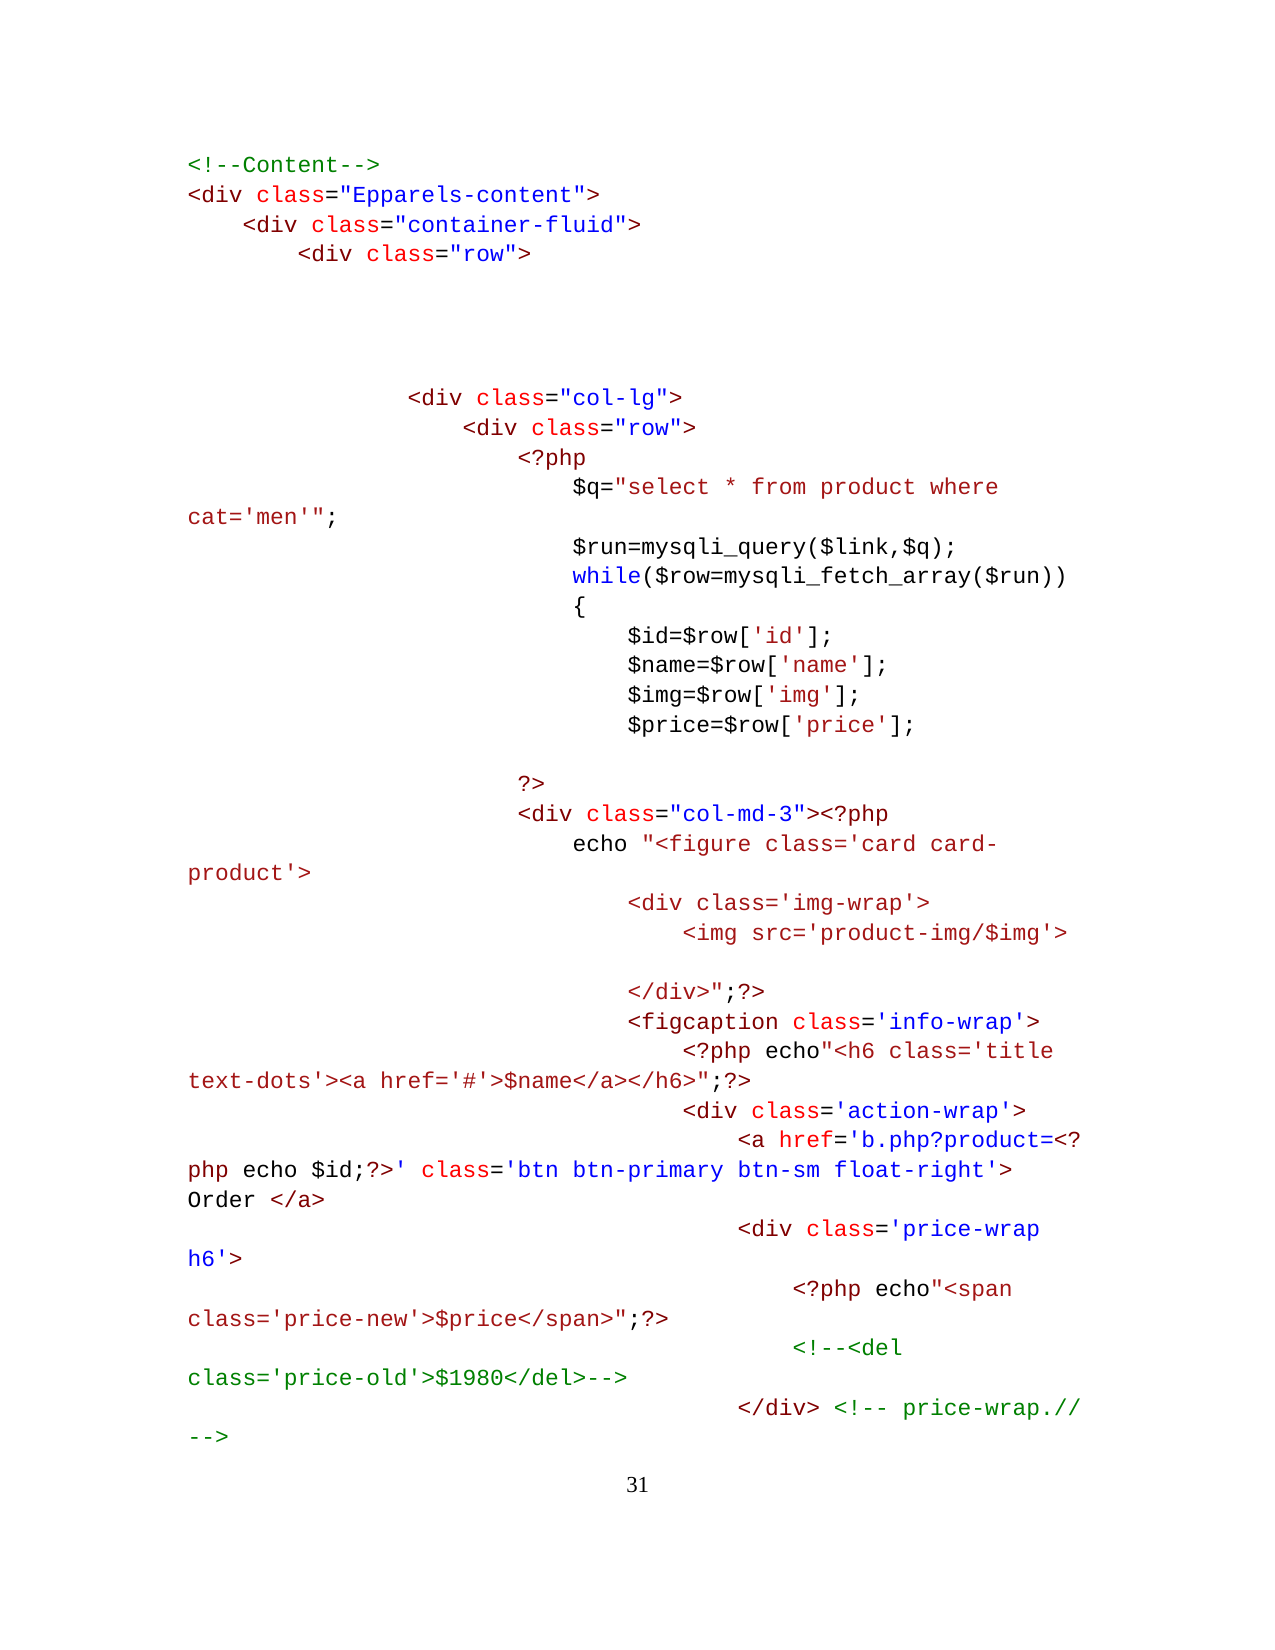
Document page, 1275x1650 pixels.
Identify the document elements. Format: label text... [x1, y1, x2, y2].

text ?> [187, 769, 1087, 798]
text <div class='action-wrap'> [187, 1095, 1087, 1125]
text <div class="col-lg"> [187, 383, 1087, 412]
text $price=$row['price']; [187, 709, 1087, 739]
text <img src='product-img/$img'> [187, 917, 1087, 947]
text <figcaption class='info-wrap'> [187, 1006, 1087, 1036]
text $run=mysqli_query($link,$q); [187, 531, 1087, 561]
text </div>";?> [187, 977, 1087, 1006]
text $q="select * from product where cat='men'"; [187, 472, 1087, 531]
text <!--<del class='price-old'>$1980</del>--> [187, 1333, 1087, 1392]
text <?php echo"<span class='price-new'>$price</span>";?> [187, 1273, 1087, 1333]
text echo "<figure class='card card-product'> [187, 828, 1087, 887]
text <div class="row"> [187, 412, 1087, 442]
text $name=$row['name']; [187, 650, 1087, 680]
text <div class="col-md-3"><?php [187, 798, 1087, 828]
text <div class="Epparels-content"> [187, 180, 1087, 209]
text <div class="row"> [187, 239, 1087, 269]
text $id=$row['id']; [187, 620, 1087, 650]
text <?php [187, 442, 1087, 472]
text $img=$row['img']; [187, 680, 1087, 709]
text </div> <!-- price-wrap.// --> [187, 1392, 1087, 1452]
text while($row=mysqli_fetch_array($run)) [187, 561, 1087, 591]
text <div class="container-fluid"> [187, 209, 1087, 239]
text <?php echo"<h6 class='title text-dots'><a href='#'>$name</a></h6>";?> [187, 1036, 1087, 1095]
text <div class='img-wrap'> [187, 887, 1087, 917]
text <!--Content--> [187, 150, 1087, 180]
text { [187, 591, 1087, 620]
text <a href='b.php?product=<?php echo $id;?>' class='btn btn-primary btn-sm float-right'> Order </a> [187, 1125, 1087, 1214]
text <div class='price-wrap h6'> [187, 1214, 1087, 1273]
